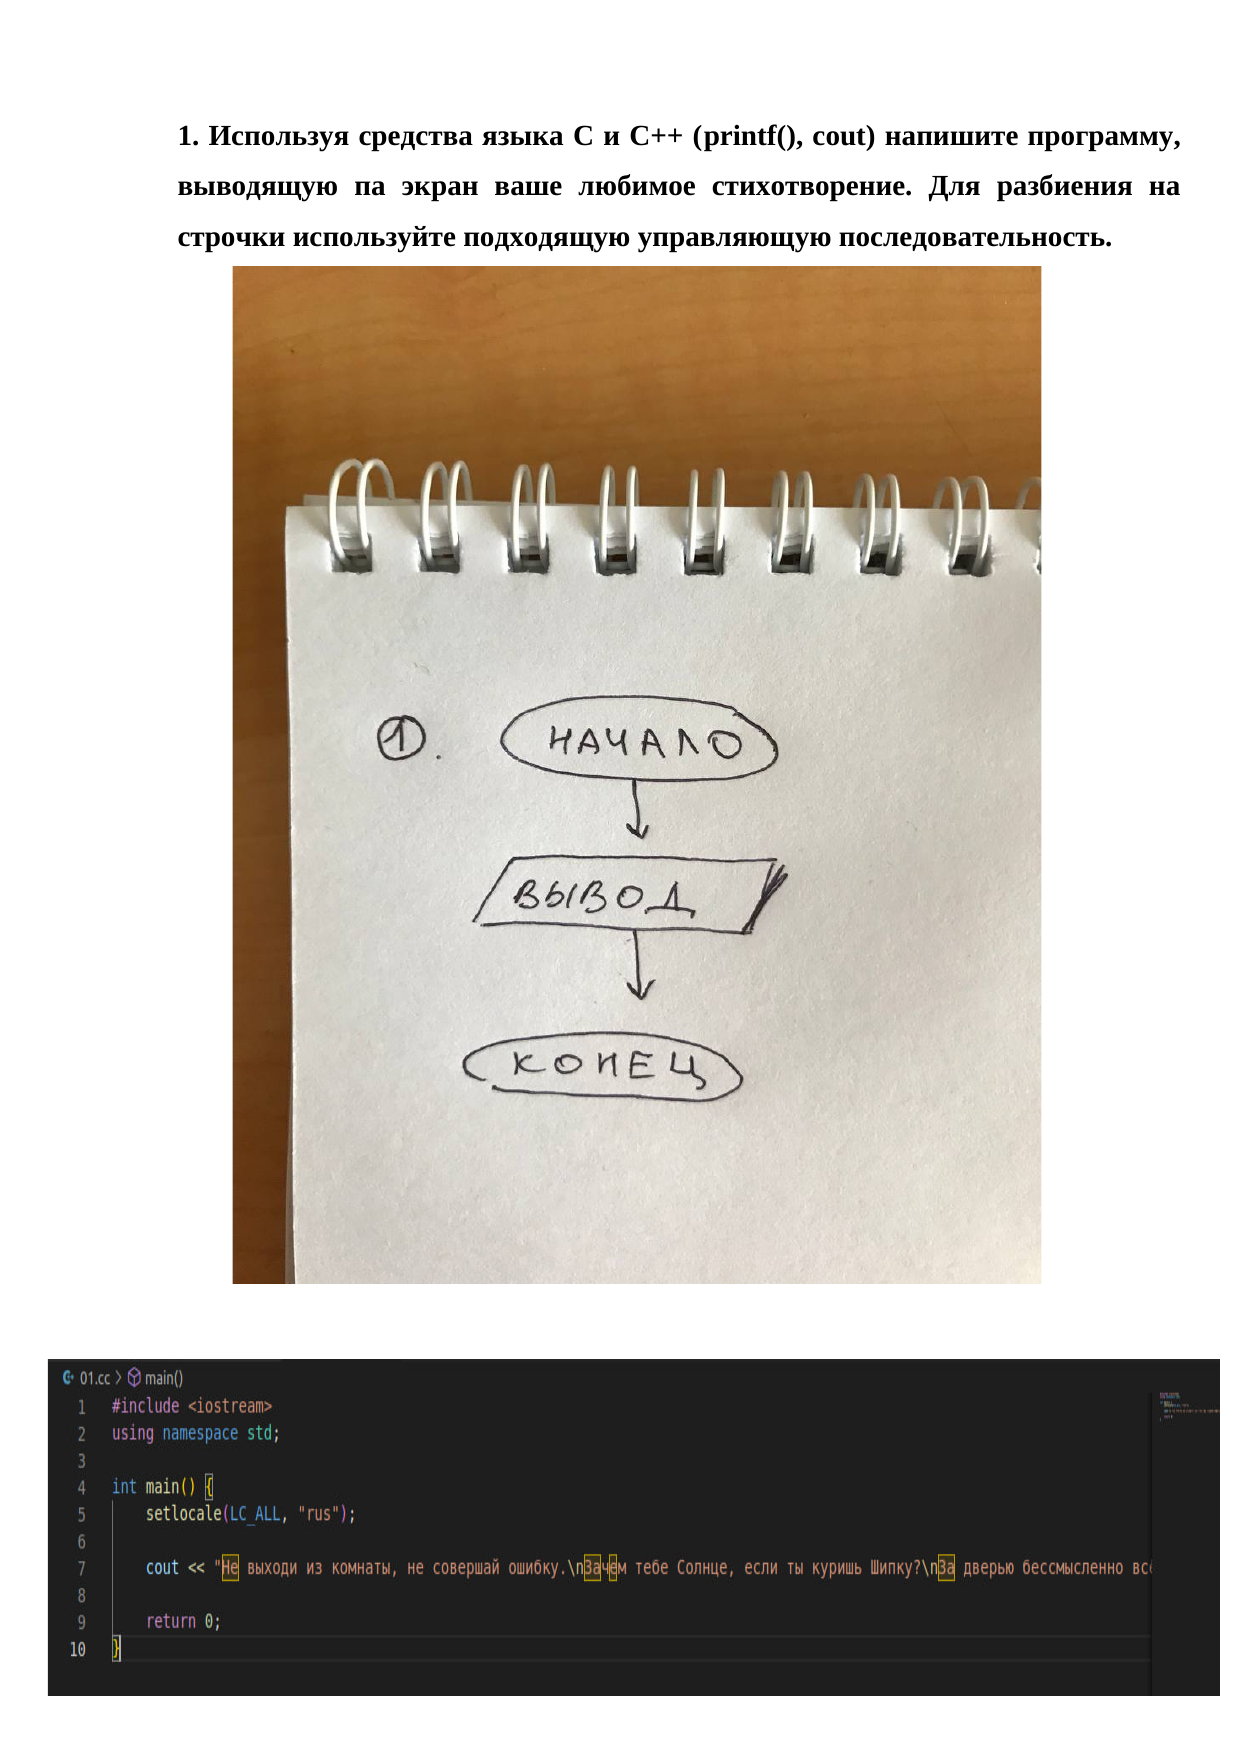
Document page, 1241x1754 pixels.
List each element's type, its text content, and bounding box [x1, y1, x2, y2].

picture [232, 266, 1042, 1284]
picture [47, 1359, 1220, 1696]
text 1. Используя средства языка С и С++ (printf(), cout) напишите программу, выводящую па экран ваше любимое стихотворение. Для разбиения на строчки используйте подходящую управляющую последовательность. [177, 118, 1181, 252]
